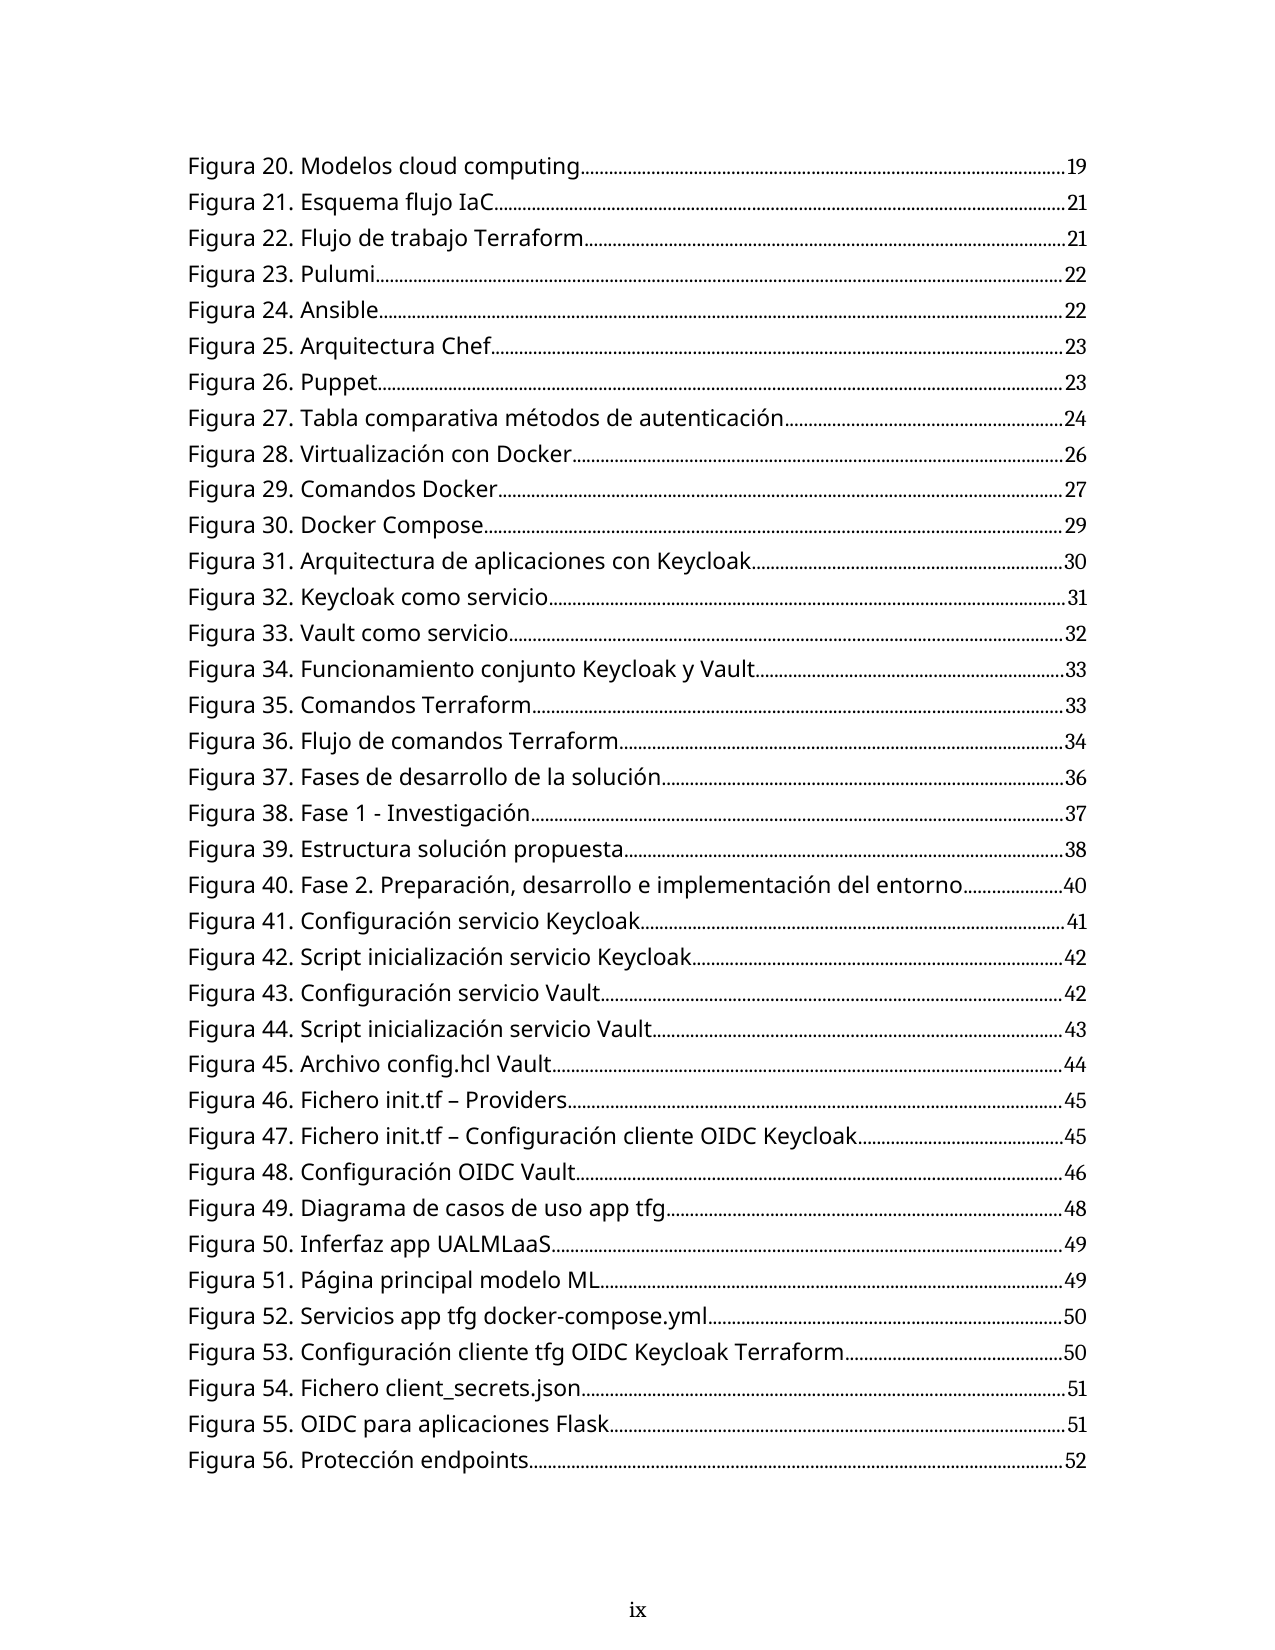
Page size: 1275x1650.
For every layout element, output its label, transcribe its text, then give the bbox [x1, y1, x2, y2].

text Figura 51. Página principal modelo ML 49 [187, 1264, 1087, 1295]
text Figura 48. Configuración OIDC Vault 46 [187, 1156, 1087, 1187]
text Figura 23. Pulumi 22 [187, 258, 1087, 289]
text Figura 28. Virtualización con Docker 26 [187, 437, 1087, 469]
text Figura 39. Estructura solución propuesta 38 [187, 833, 1087, 864]
text Figura 43. Configuración servicio Vault 42 [187, 977, 1087, 1008]
text Figura 45. Archivo config.hcl Vault 44 [187, 1048, 1087, 1080]
text Figura 40. Fase 2. Preparación, desarrollo e implementación del entorno 40 [187, 869, 1087, 900]
text Figura 34. Funcionamiento conjunto Keycloak y Vault 33 [187, 653, 1087, 684]
text Figura 44. Script inicialización servicio Vault 43 [187, 1012, 1087, 1044]
text Figura 36. Flujo de comandos Terraform 34 [187, 725, 1087, 756]
text Figura 27. Tabla comparativa métodos de autenticación 24 [187, 402, 1087, 433]
text Figura 24. Ansible 22 [187, 294, 1087, 325]
text Figura 33. Vault como servicio 32 [187, 617, 1087, 648]
text Figura 47. Fichero init.tf – Configuración cliente OIDC Keycloak 45 [187, 1120, 1087, 1152]
text Figura 25. Arquitectura Chef 23 [187, 330, 1087, 361]
text Figura 35. Comandos Terraform 33 [187, 689, 1087, 720]
text Figura 50. Inferfaz app UALMLaaS 49 [187, 1228, 1087, 1259]
text Figura 42. Script inicialización servicio Keycloak 42 [187, 941, 1087, 972]
text Figura 37. Fases de desarrollo de la solución 36 [187, 761, 1087, 792]
text Figura 46. Fichero init.tf – Providers 45 [187, 1084, 1087, 1116]
text Figura 29. Comandos Docker 27 [187, 473, 1087, 505]
text Figura 21. Esquema flujo IaC 21 [187, 186, 1087, 217]
text Figura 30. Docker Compose 29 [187, 509, 1087, 541]
text Figura 20. Modelos cloud computing 19 [187, 150, 1087, 181]
text Figura 32. Keycloak como servicio 31 [187, 581, 1087, 612]
text Figura 55. OIDC para aplicaciones Flask 51 [187, 1408, 1087, 1439]
text Figura 53. Configuración cliente tfg OIDC Keycloak Terraform 50 [187, 1336, 1087, 1367]
text Figura 38. Fase 1 - Investigación 37 [187, 797, 1087, 828]
text Figura 49. Diagrama de casos de uso app tfg 48 [187, 1192, 1087, 1223]
text Figura 41. Configuración servicio Keycloak 41 [187, 905, 1087, 936]
text Figura 52. Servicios app tfg docker-compose.yml 50 [187, 1300, 1087, 1331]
text Figura 22. Flujo de trabajo Terraform 21 [187, 222, 1087, 253]
text Figura 26. Puppet 23 [187, 366, 1087, 397]
text Figura 54. Fichero client_secrets.json 51 [187, 1372, 1087, 1403]
text Figura 31. Arquitectura de aplicaciones con Keycloak 30 [187, 545, 1087, 577]
text Figura 56. Protección endpoints 52 [187, 1444, 1087, 1475]
